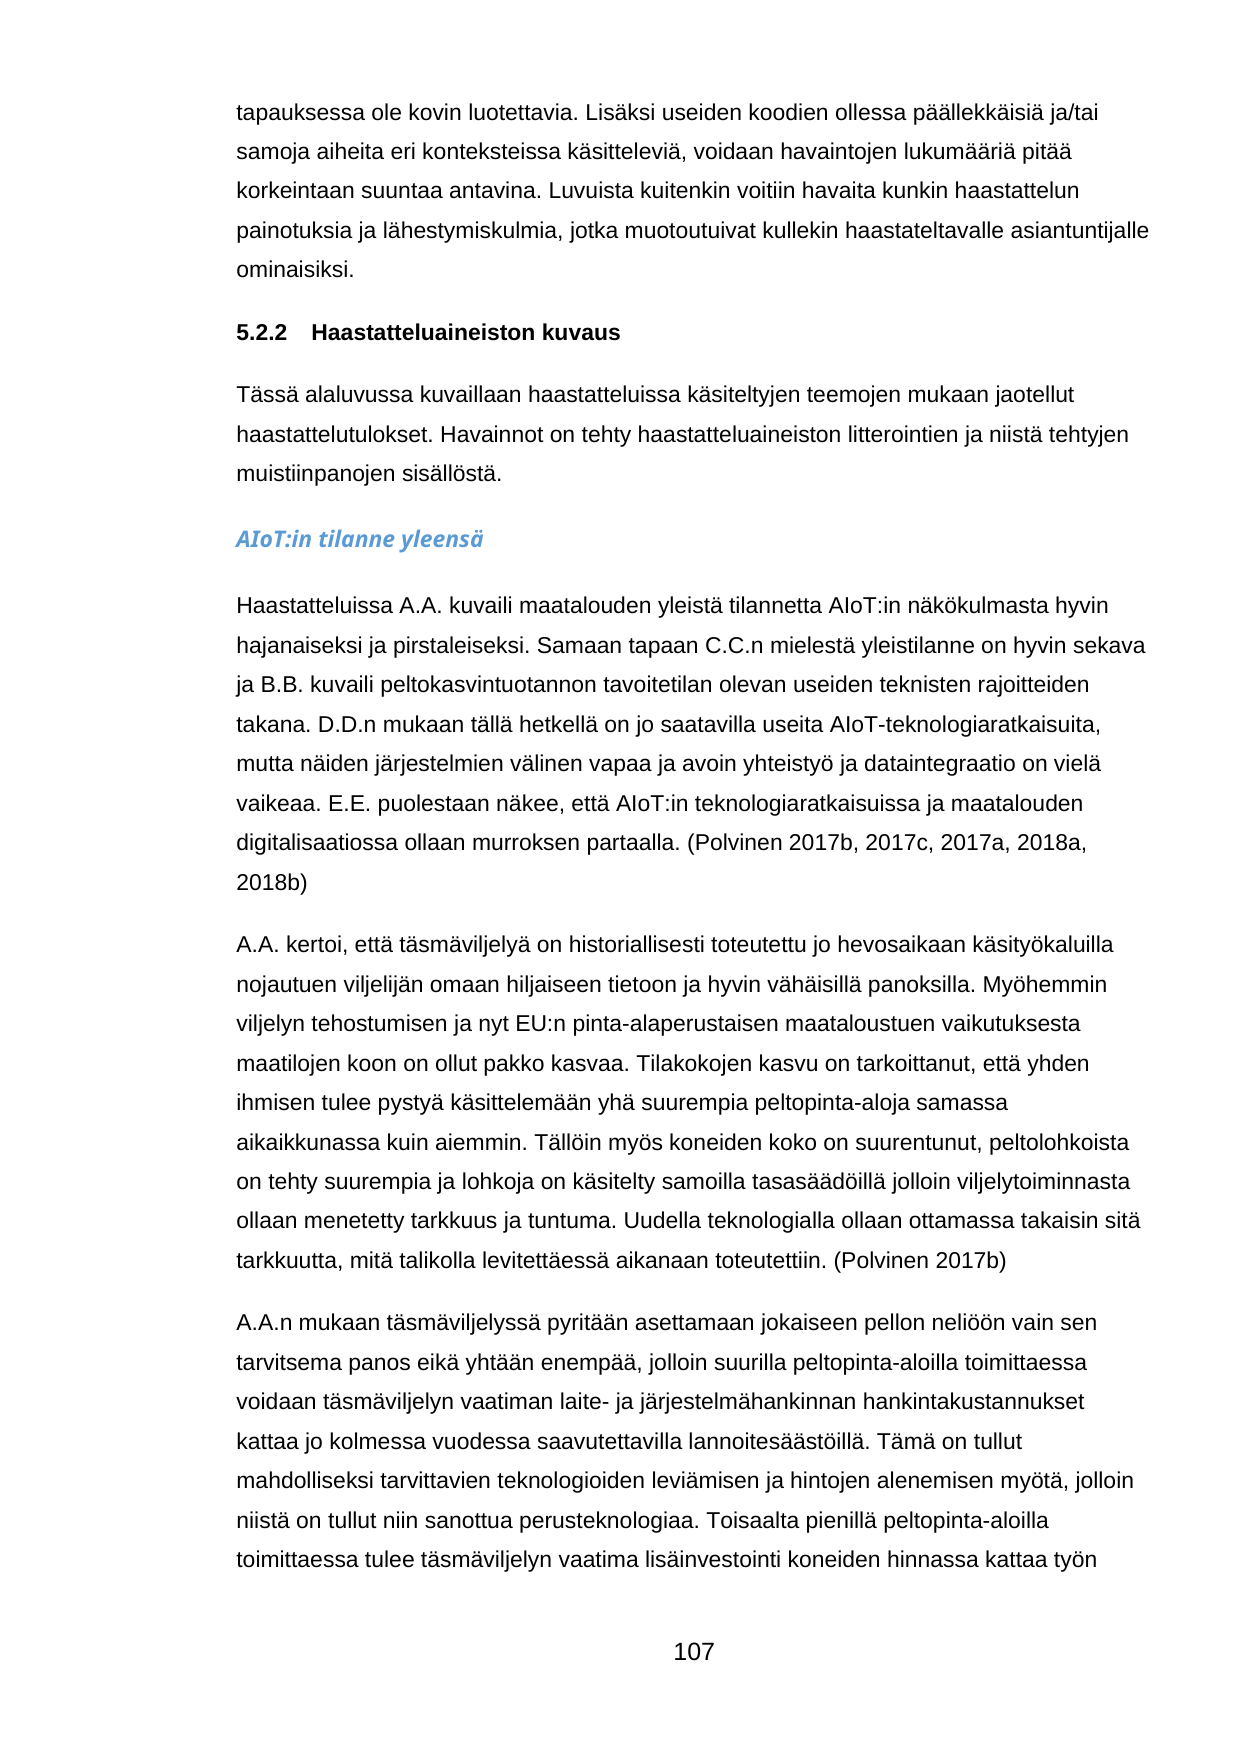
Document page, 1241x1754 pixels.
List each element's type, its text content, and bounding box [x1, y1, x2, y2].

text Haastatteluissa A.A. kuvaili maatalouden yleistä tilannetta AIoT:in näkökulmasta hyvin hajanaiseksi ja pirstaleiseksi. Samaan tapaan C.C.n mielestä yleistilanne on hyvin sekava ja B.B. kuvaili peltokasvintuotannon tavoitetilan olevan useiden teknisten rajoitteiden takana. D.D.n mukaan tällä hetkellä on jo saatavilla useita AIoT-teknologiaratkaisuita, mutta näiden järjestelmien välinen vapaa ja avoin yhteistyö ja dataintegraatio on vielä vaikeaa. E.E. puolestaan näkee, että AIoT:in teknologiaratkaisuissa ja maatalouden digitalisaatiossa ollaan murroksen partaalla. (Polvinen 2017b, 2017c, 2017a, 2018a, 2018b) [236, 592, 1152, 895]
text A.A. kertoi, että täsmäviljelyä on historiallisesti toteutettu jo hevosaikaan käsityökaluilla nojautuen viljelijän omaan hiljaiseen tietoon ja hyvin vähäisillä panoksilla. Myöhemmin viljelyn tehostumisen ja nyt EU:n pinta-alaperustaisen maataloustuen vaikutuksesta maatilojen koon on ollut pakko kasvaa. Tilakokojen kasvu on tarkoittanut, että yhden ihmisen tulee pystyä käsittelemään yhä suurempia peltopinta-aloja samassa aikaikkunassa kuin aiemmin. Tällöin myös koneiden koko on suurentunut, peltolohkoista on tehty suurempia ja lohkoja on käsitelty samoilla tasasäädöillä jolloin viljelytoiminnasta ollaan menetetty tarkkuus ja tuntuma. Uudella teknologialla ollaan ottamassa takaisin sitä tarkkuutta, mitä talikolla levitettäessä aikanaan toteutettiin. (Polvinen 2017b) [236, 931, 1152, 1273]
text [236, 1309, 1152, 1573]
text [236, 98, 1152, 283]
subtitle AIoT:in tilanne yleensä [236, 523, 1152, 554]
subtitle Haastatteluaineiston kuvaus [236, 319, 1152, 345]
text Tässä alaluvussa kuvaillaan haastatteluissa käsiteltyjen teemojen mukaan jaotellut haastattelutulokset. Havainnot on tehty haastatteluaineiston litterointien ja niistä tehtyjen muistiinpanojen sisällöstä. [236, 381, 1152, 487]
